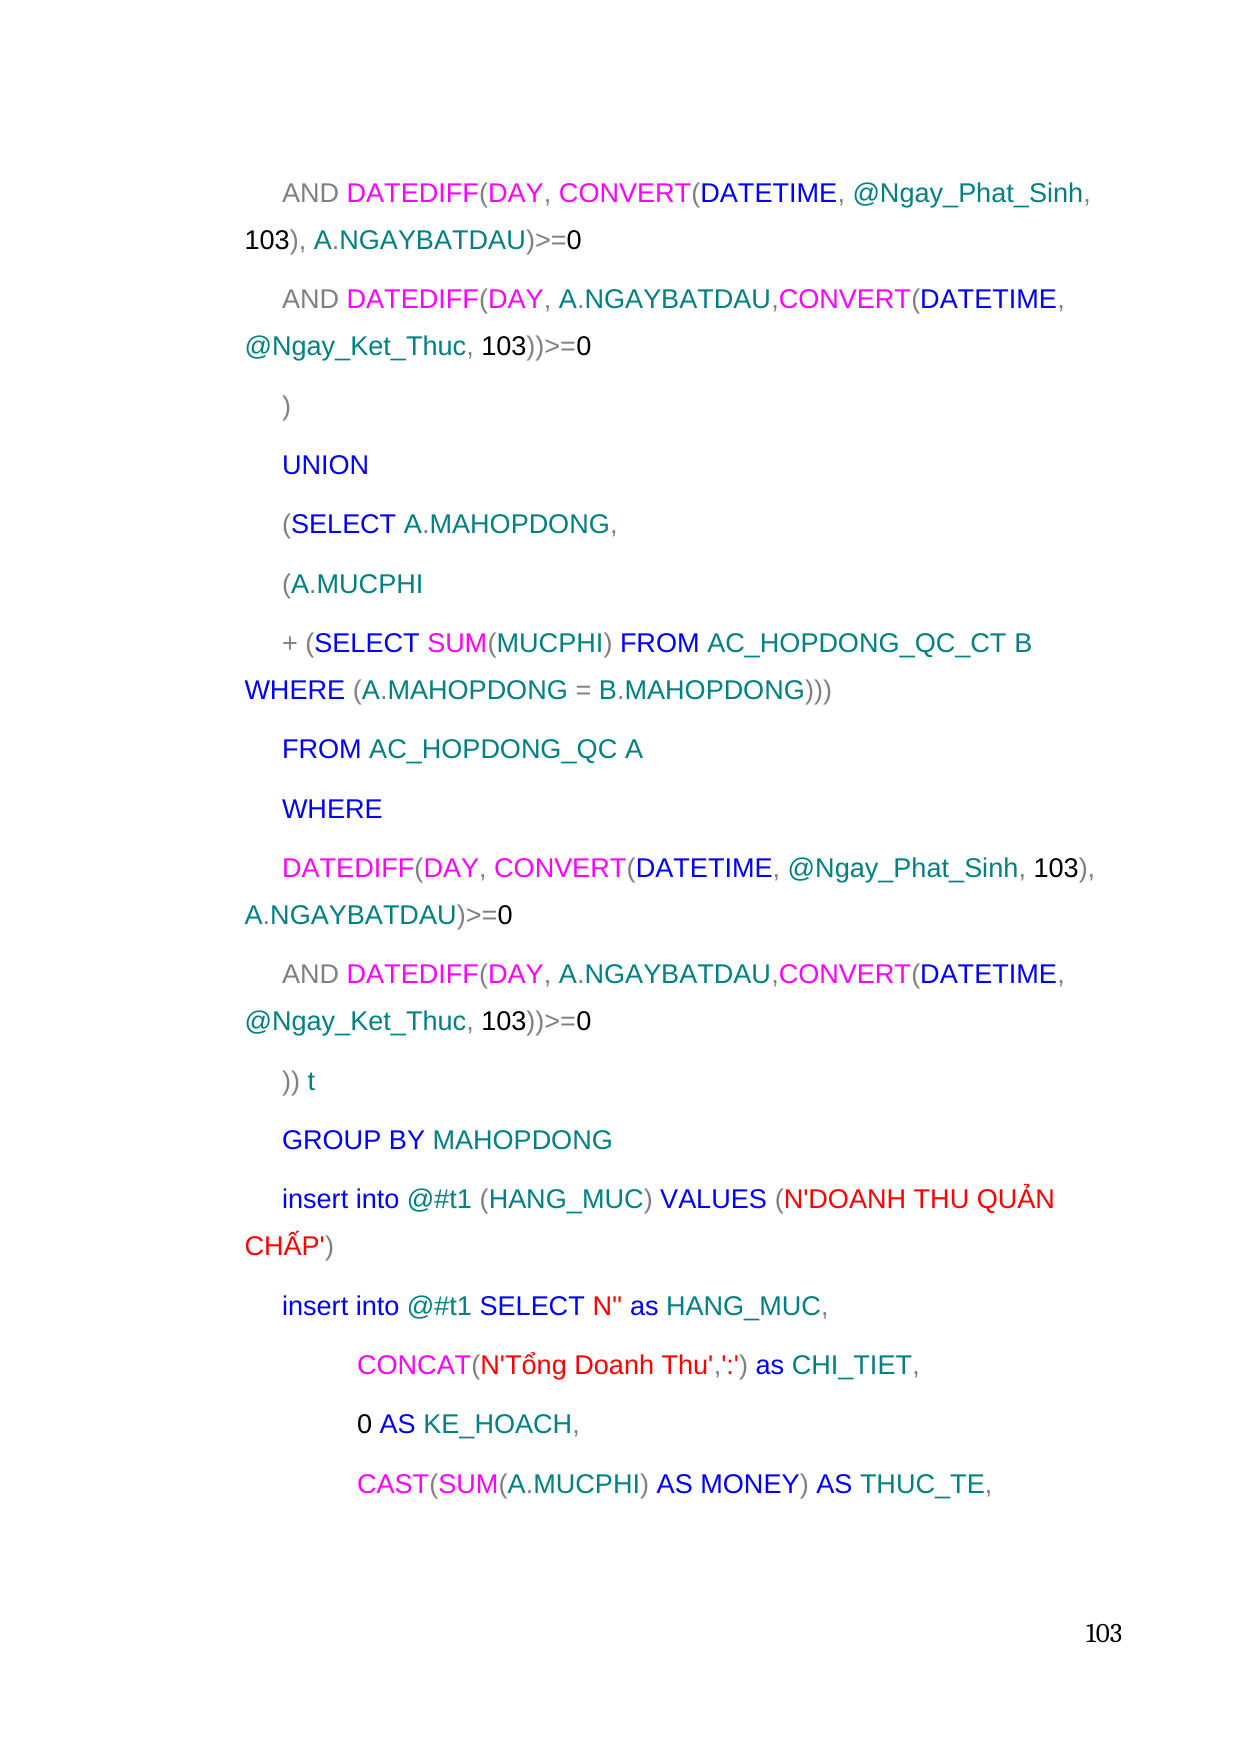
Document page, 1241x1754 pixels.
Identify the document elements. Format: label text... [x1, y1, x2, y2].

text GROUP BY MAHOPDONG [244, 1124, 1122, 1155]
text )) t [244, 1065, 1122, 1096]
text 0 AS KE_HOACH, [244, 1408, 1122, 1440]
text (SELECT A.MAHOPDONG, [244, 508, 1122, 540]
text FROM AC_HOPDONG_QC A [244, 733, 1122, 765]
text (A.MUCPHI [244, 568, 1122, 599]
text CAST(SUM(A.MUCPHI) AS MONEY) AS THUC_TE, [244, 1468, 1122, 1499]
text ) [244, 390, 1122, 421]
text insert into @#t1 (HANG_MUC) VALUES (N'DOANH THU QUẢN CHẤP') [244, 1183, 1122, 1262]
text DATEDIFF(DAY, CONVERT(DATETIME, @Ngay_Phat_Sinh, 103), A.NGAYBATDAU)>=0 [244, 852, 1122, 930]
text WHERE [244, 793, 1122, 824]
text UNION [244, 449, 1122, 480]
text AND DATEDIFF(DAY, CONVERT(DATETIME, @Ngay_Phat_Sinh, 103), A.NGAYBATDAU)>=0 [244, 177, 1122, 255]
text AND DATEDIFF(DAY, A.NGAYBATDAU,CONVERT(DATETIME, @Ngay_Ket_Thuc, 103))>=0 [244, 283, 1122, 362]
text + (SELECT SUM(MUCPHI) FROM AC_HOPDONG_QC_CT B WHERE (A.MAHOPDONG = B.MAHOPDONG))) [244, 627, 1122, 705]
text insert into @#t1 SELECT N'' as HANG_MUC, [244, 1290, 1122, 1321]
text CONCAT(N'Tổng Doanh Thu',':') as CHI_TIET, [244, 1349, 1122, 1380]
text AND DATEDIFF(DAY, A.NGAYBATDAU,CONVERT(DATETIME, @Ngay_Ket_Thuc, 103))>=0 [244, 958, 1122, 1037]
